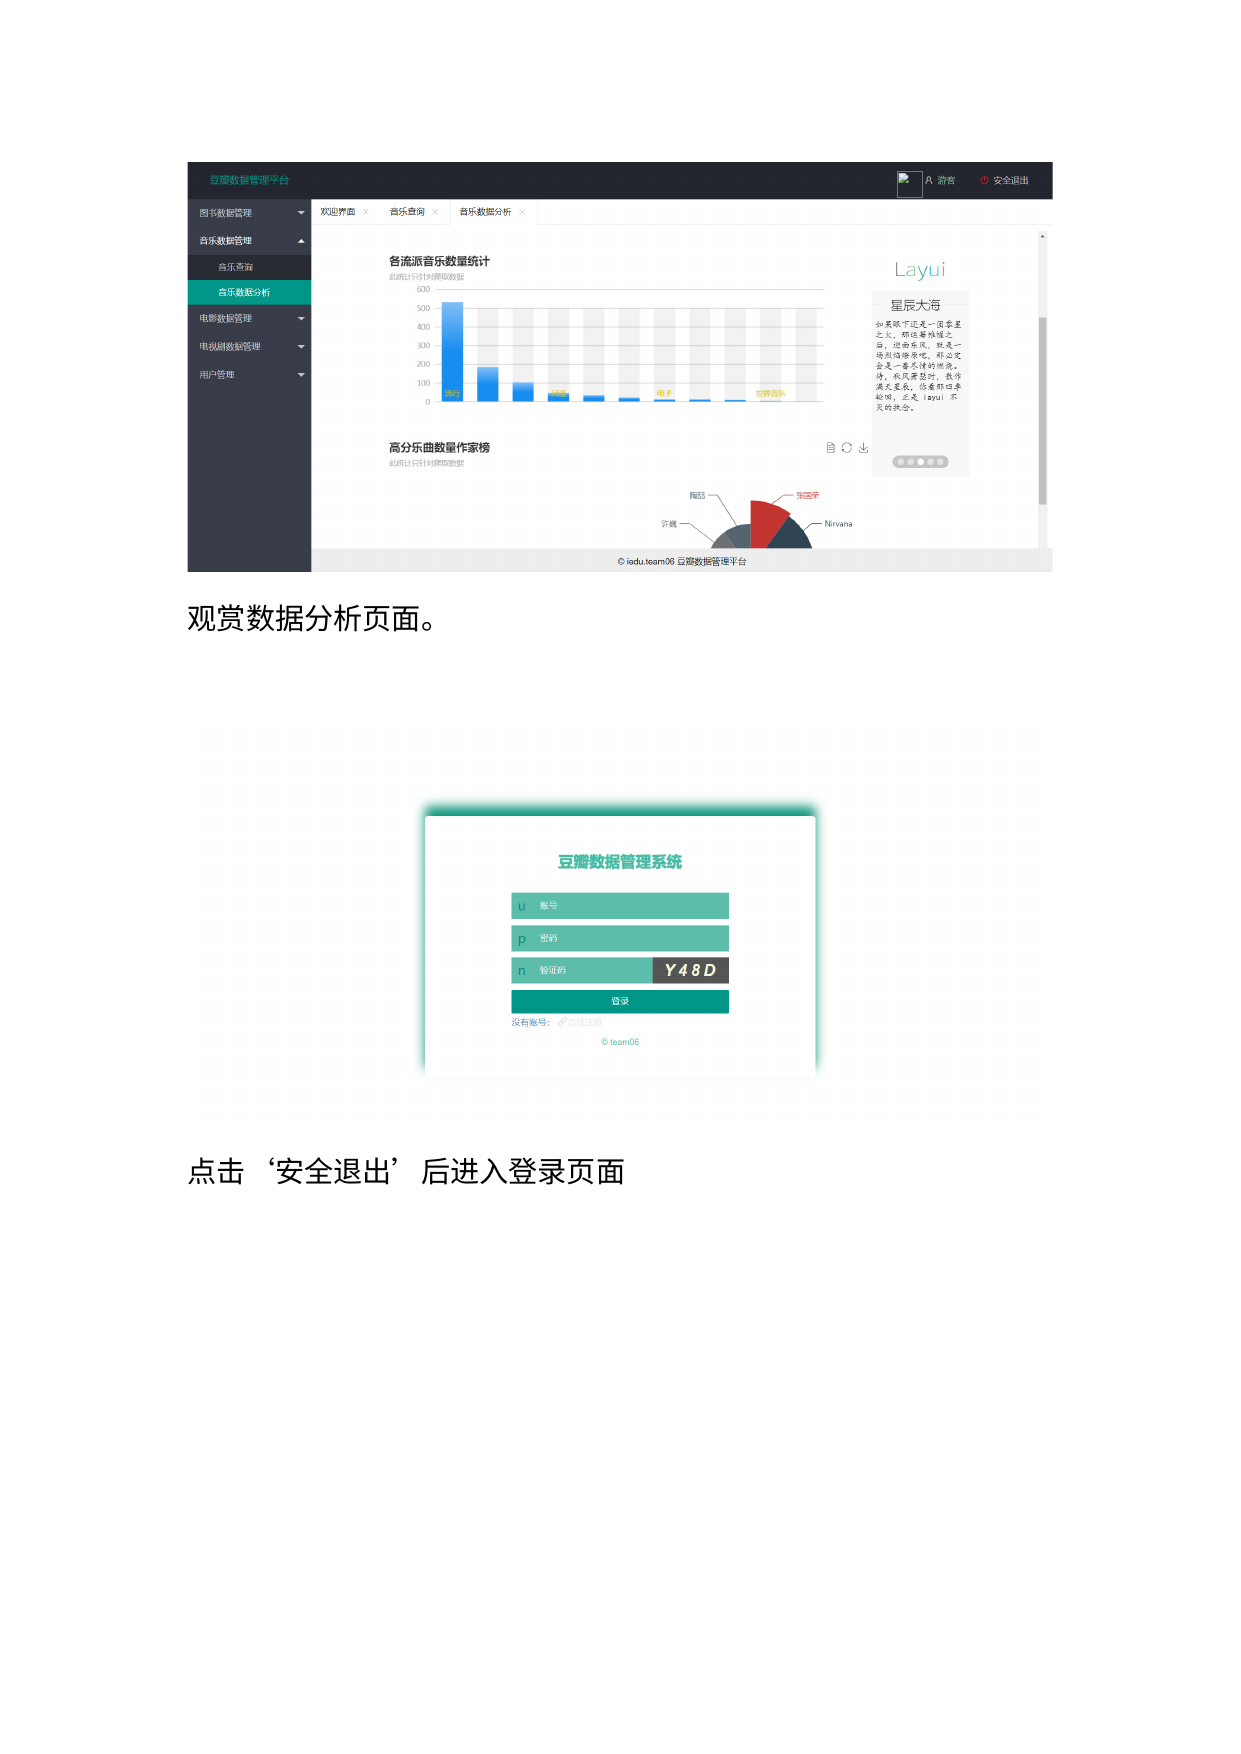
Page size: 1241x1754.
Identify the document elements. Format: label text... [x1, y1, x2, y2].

text 观赏数据分析页面。 [187, 584, 1053, 649]
picture [187, 162, 1053, 572]
text 点击‘安全退出’后进入登录页面 [187, 1137, 1053, 1202]
picture [187, 714, 1053, 1122]
